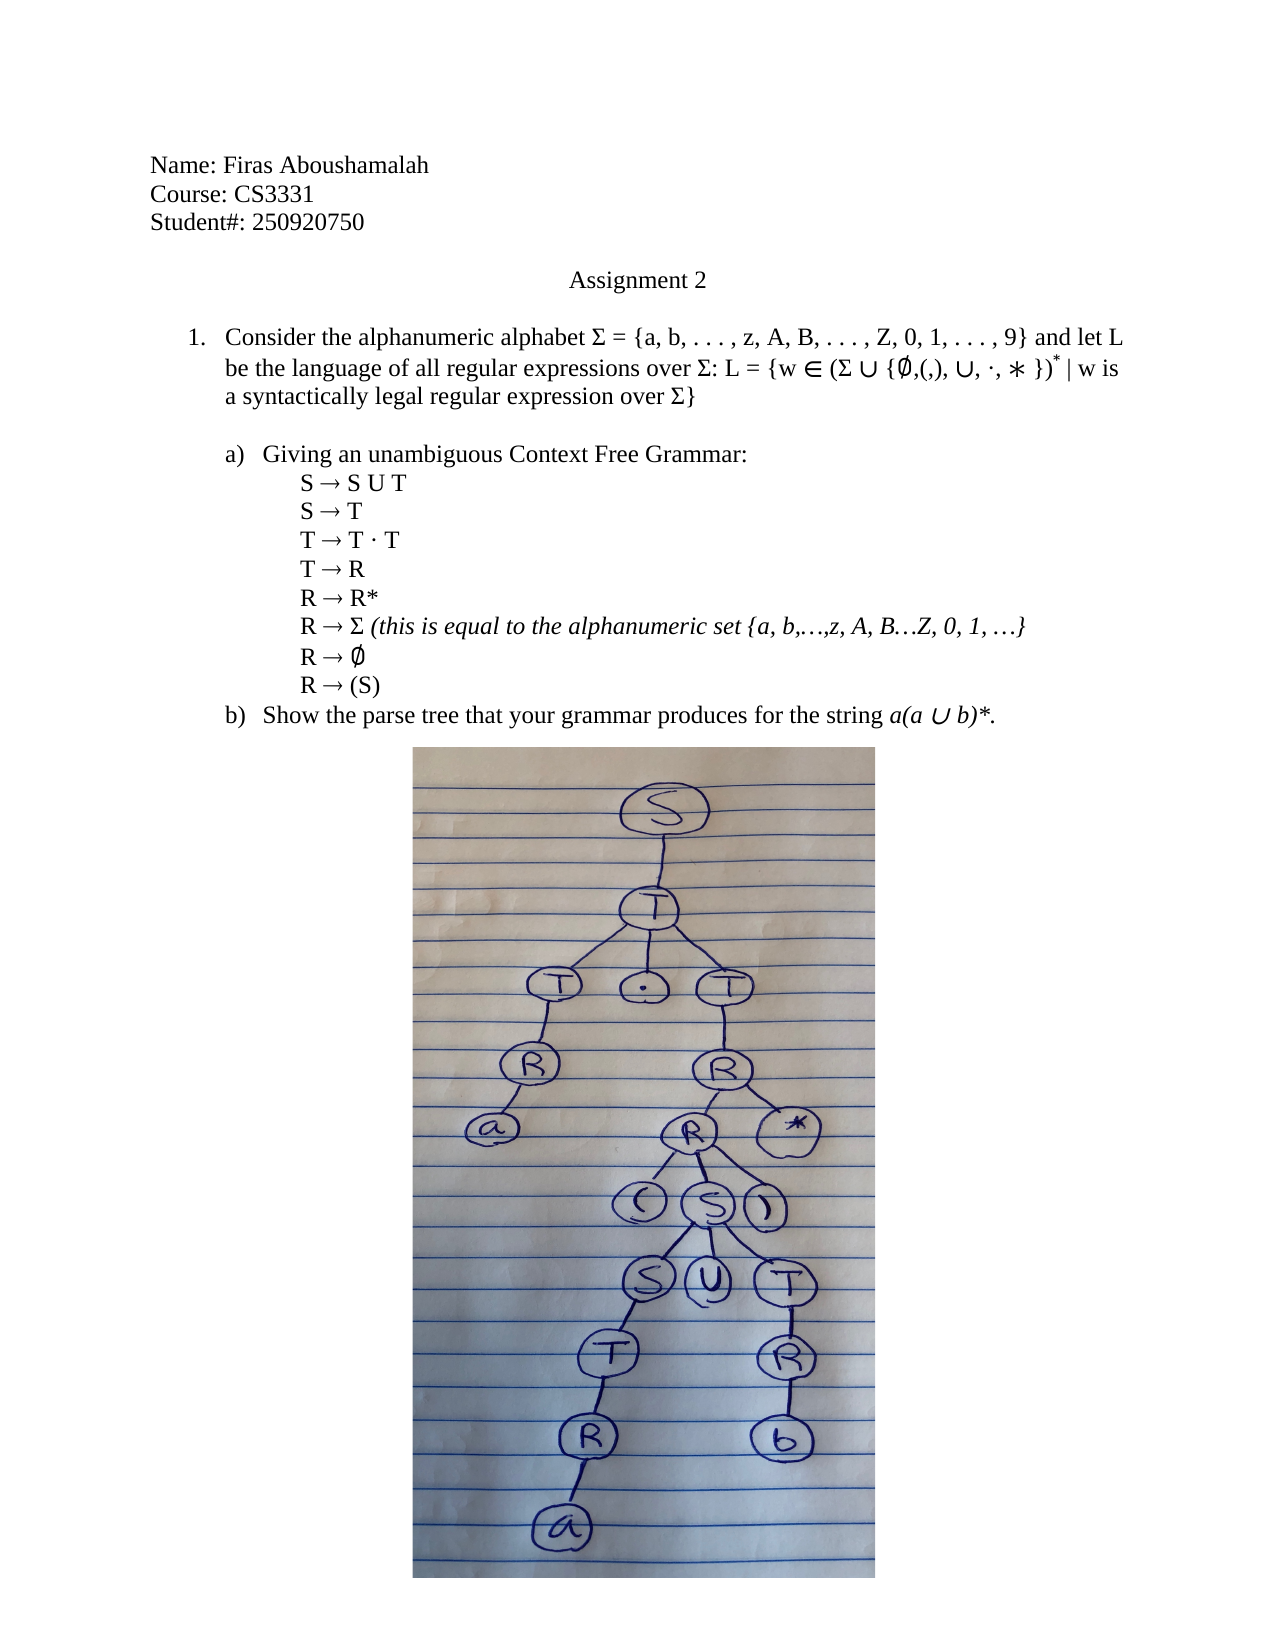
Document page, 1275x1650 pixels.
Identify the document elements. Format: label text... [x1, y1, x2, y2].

list S T [300, 496, 1125, 525]
list S S U T [300, 468, 1125, 496]
list R R* R Σ (this is equal to the alphanumeric set {a, b,…,z, A, B…Z, 0, 1, …} [300, 583, 1125, 640]
text Name: Firas Aboushamalah [150, 150, 1125, 179]
text Assignment 2 [150, 265, 1125, 294]
list Giving an unambiguous Context Free Grammar: [225, 439, 1125, 468]
list Show the parse tree that your grammar produces for the string a(a ∪ b)*. [225, 699, 1125, 787]
text Student#: 250920750 [150, 207, 1125, 236]
list T T · T [300, 525, 1125, 554]
text Course: CS3331 [150, 179, 1125, 207]
list R ∅ [300, 640, 1125, 670]
list R (S) [300, 670, 1125, 699]
picture [412, 747, 876, 1578]
list Consider the alphanumeric alphabet Σ = {a, b, . . . , z, A, B, . . . , Z, 0, 1, . . . , 9} and let L be the language of all regular expressions over Σ: L = {w ∈ (Σ ∪ {∅,(,), ∪, ·, ∗ })* | w is a syntactically legal regular expression over Σ} [187, 322, 1125, 410]
list T R [300, 554, 1125, 583]
